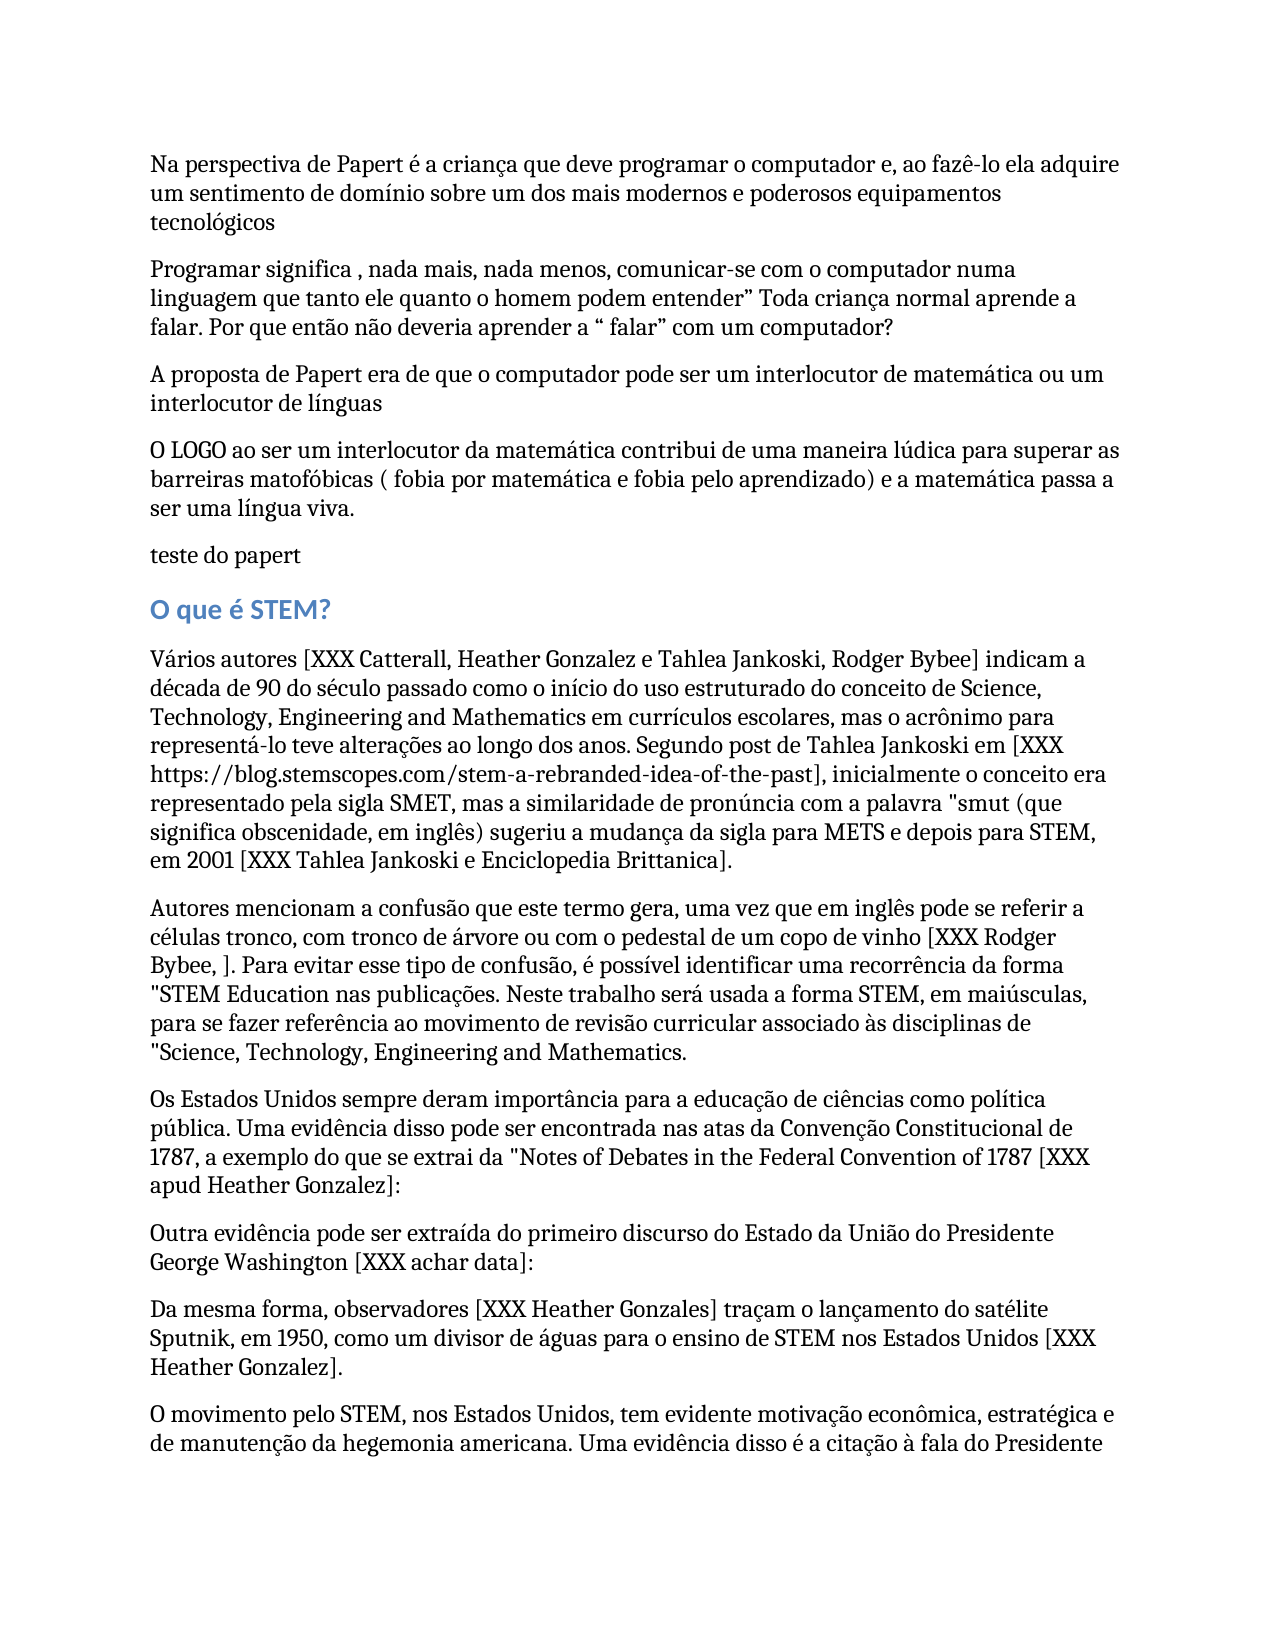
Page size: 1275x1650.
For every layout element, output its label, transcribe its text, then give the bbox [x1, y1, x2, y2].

subtitle O que é STEM? [150, 591, 1125, 626]
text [150, 1400, 1125, 1458]
text O LOGO ao ser um interlocutor da matemática contribui de uma maneira lúdica para superar as barreiras matofóbicas ( fobia por matemática e fobia pelo aprendizado) e a matemática passa a ser uma lı́ngua viva. [150, 436, 1125, 522]
text Outra evidência pode ser extraı́da do primeiro discurso do Estado da União do Presidente George Washington [XXX achar data]: [150, 1219, 1125, 1276]
text A proposta de Papert era de que o computador pode ser um interlocutor de matemática ou um interlocutor de lı́nguas [150, 360, 1125, 417]
text Programar significa , nada mais, nada menos, comunicar-se com o computador numa linguagem que tanto ele quanto o homem podem entender” Toda criança normal aprende a falar. Por que então não deveria aprender a “ falar” com um computador? [150, 255, 1125, 341]
text Da mesma forma, observadores [XXX Heather Gonzales] traçam o lançamento do satélite Sputnik, em 1950, como um divisor de águas para o ensino de STEM nos Estados Unidos [XXX Heather Gonzalez]. [150, 1295, 1125, 1381]
text Os Estados Unidos sempre deram importância para a educação de ciências como polı́tica pública. Uma evidência disso pode ser encontrada nas atas da Convenção Constitucional de 1787, a exemplo do que se extrai da "Notes of Debates in the Federal Convention of 1787 [XXX apud Heather Gonzalez]: [150, 1085, 1125, 1200]
text Autores mencionam a confusão que este termo gera, uma vez que em inglês pode se referir a células tronco, com tronco de árvore ou com o pedestal de um copo de vinho [XXX Rodger Bybee, ]. Para evitar esse tipo de confusão, é possı́vel identificar uma recorrência da forma "STEM Education nas publicações. Neste trabalho será usada a forma STEM, em maiúsculas, para se fazer referência ao movimento de revisão curricular associado às disciplinas de "Science, Technology, Engineering and Mathematics. [150, 894, 1125, 1066]
text Na perspectiva de Papert é a criança que deve programar o computador e, ao fazê-lo ela adquire um sentimento de domı́nio sobre um dos mais modernos e poderosos equipamentos tecnológicos [150, 150, 1125, 236]
text Vários autores [XXX Catterall, Heather Gonzalez e Tahlea Jankoski, Rodger Bybee] indicam a década de 90 do século passado como o inı́cio do uso estruturado do conceito de Science, Technology, Engineering and Mathematics em currı́culos escolares, mas o acrônimo para representá-lo teve alterações ao longo dos anos. Segundo post de Tahlea Jankoski em [XXX https://blog.stemscopes.com/stem-a-rebranded-idea-of-the-past], inicialmente o conceito era representado pela sigla SMET, mas a similaridade de pronúncia com a palavra "smut (que significa obscenidade, em inglês) sugeriu a mudança da sigla para METS e depois para STEM, em 2001 [XXX Tahlea Jankoski e Enciclopedia Brittanica]. [150, 645, 1125, 875]
text teste do papert [150, 541, 1125, 570]
